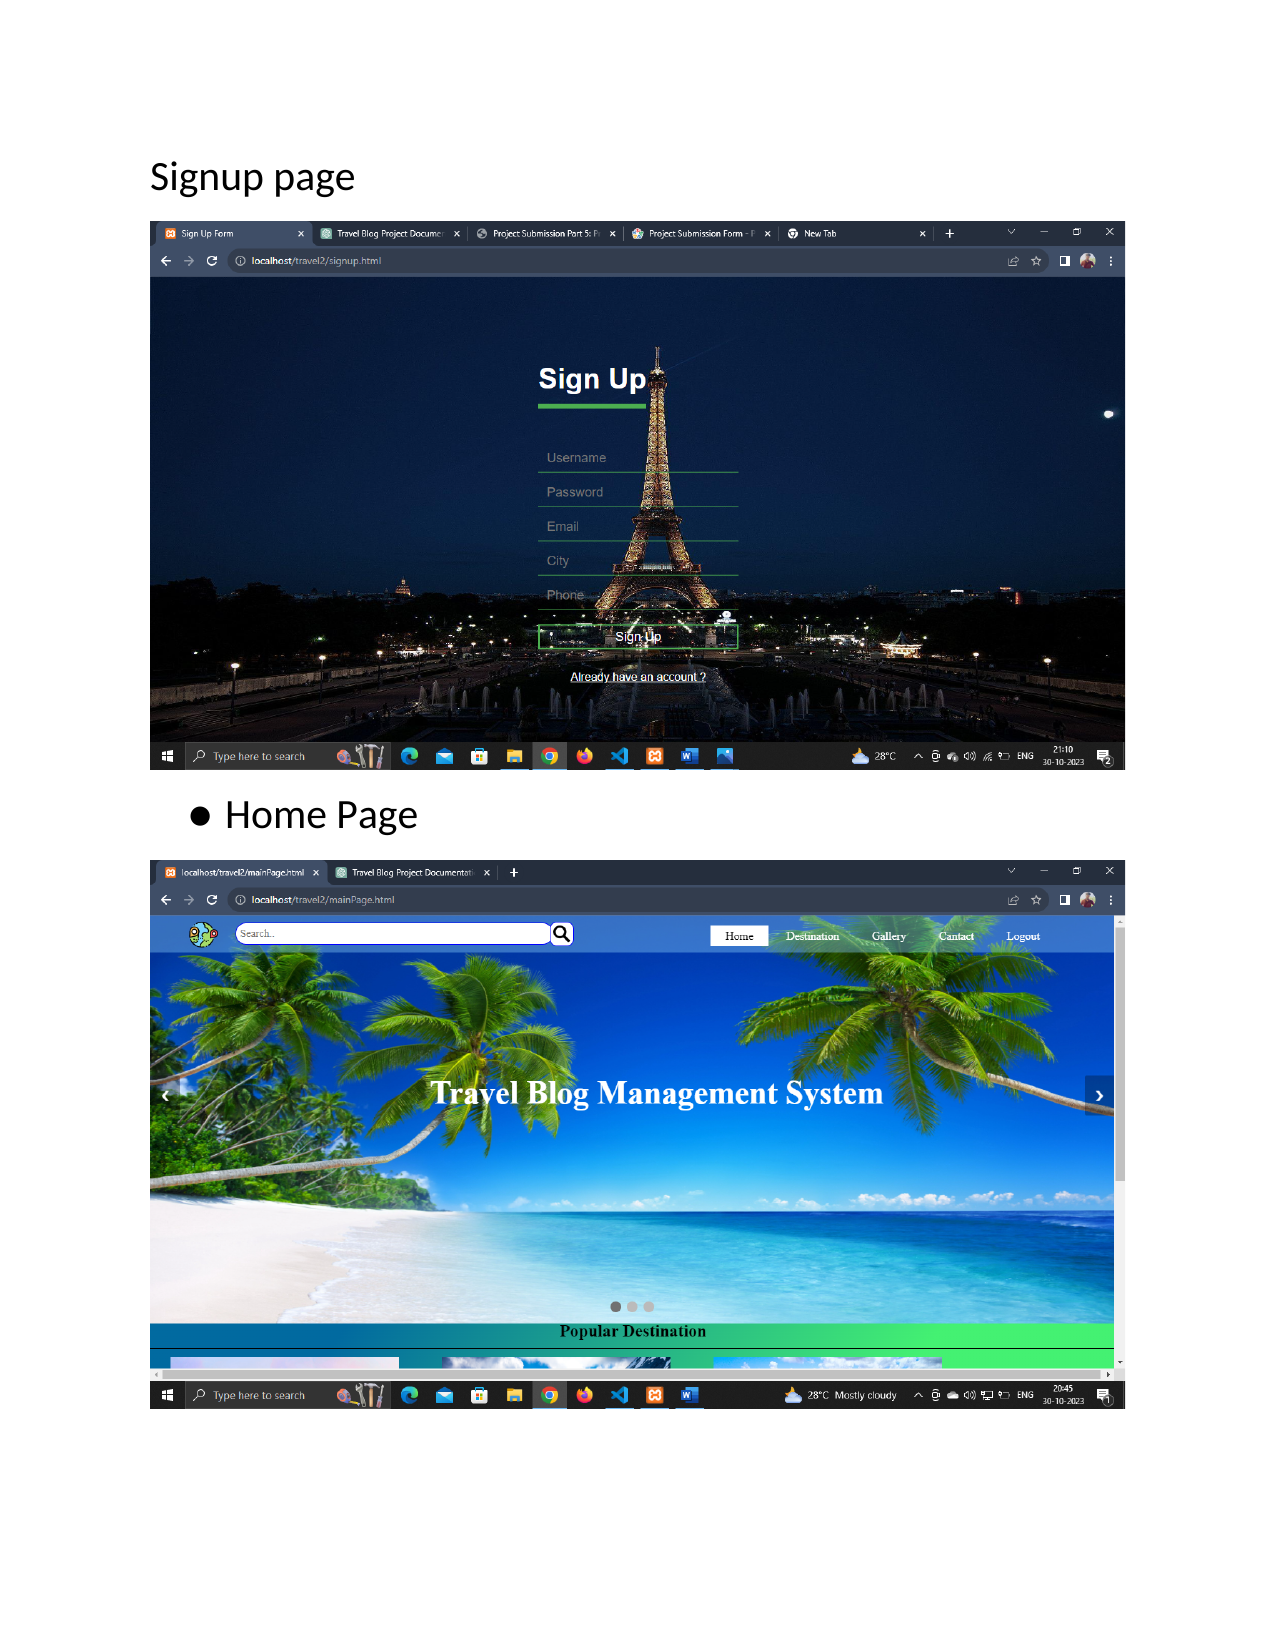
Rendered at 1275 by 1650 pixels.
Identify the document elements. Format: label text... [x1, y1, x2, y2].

text Signup page [150, 150, 1125, 201]
picture [150, 860, 1125, 1409]
picture [150, 221, 1125, 770]
list Home Page [187, 788, 1125, 839]
